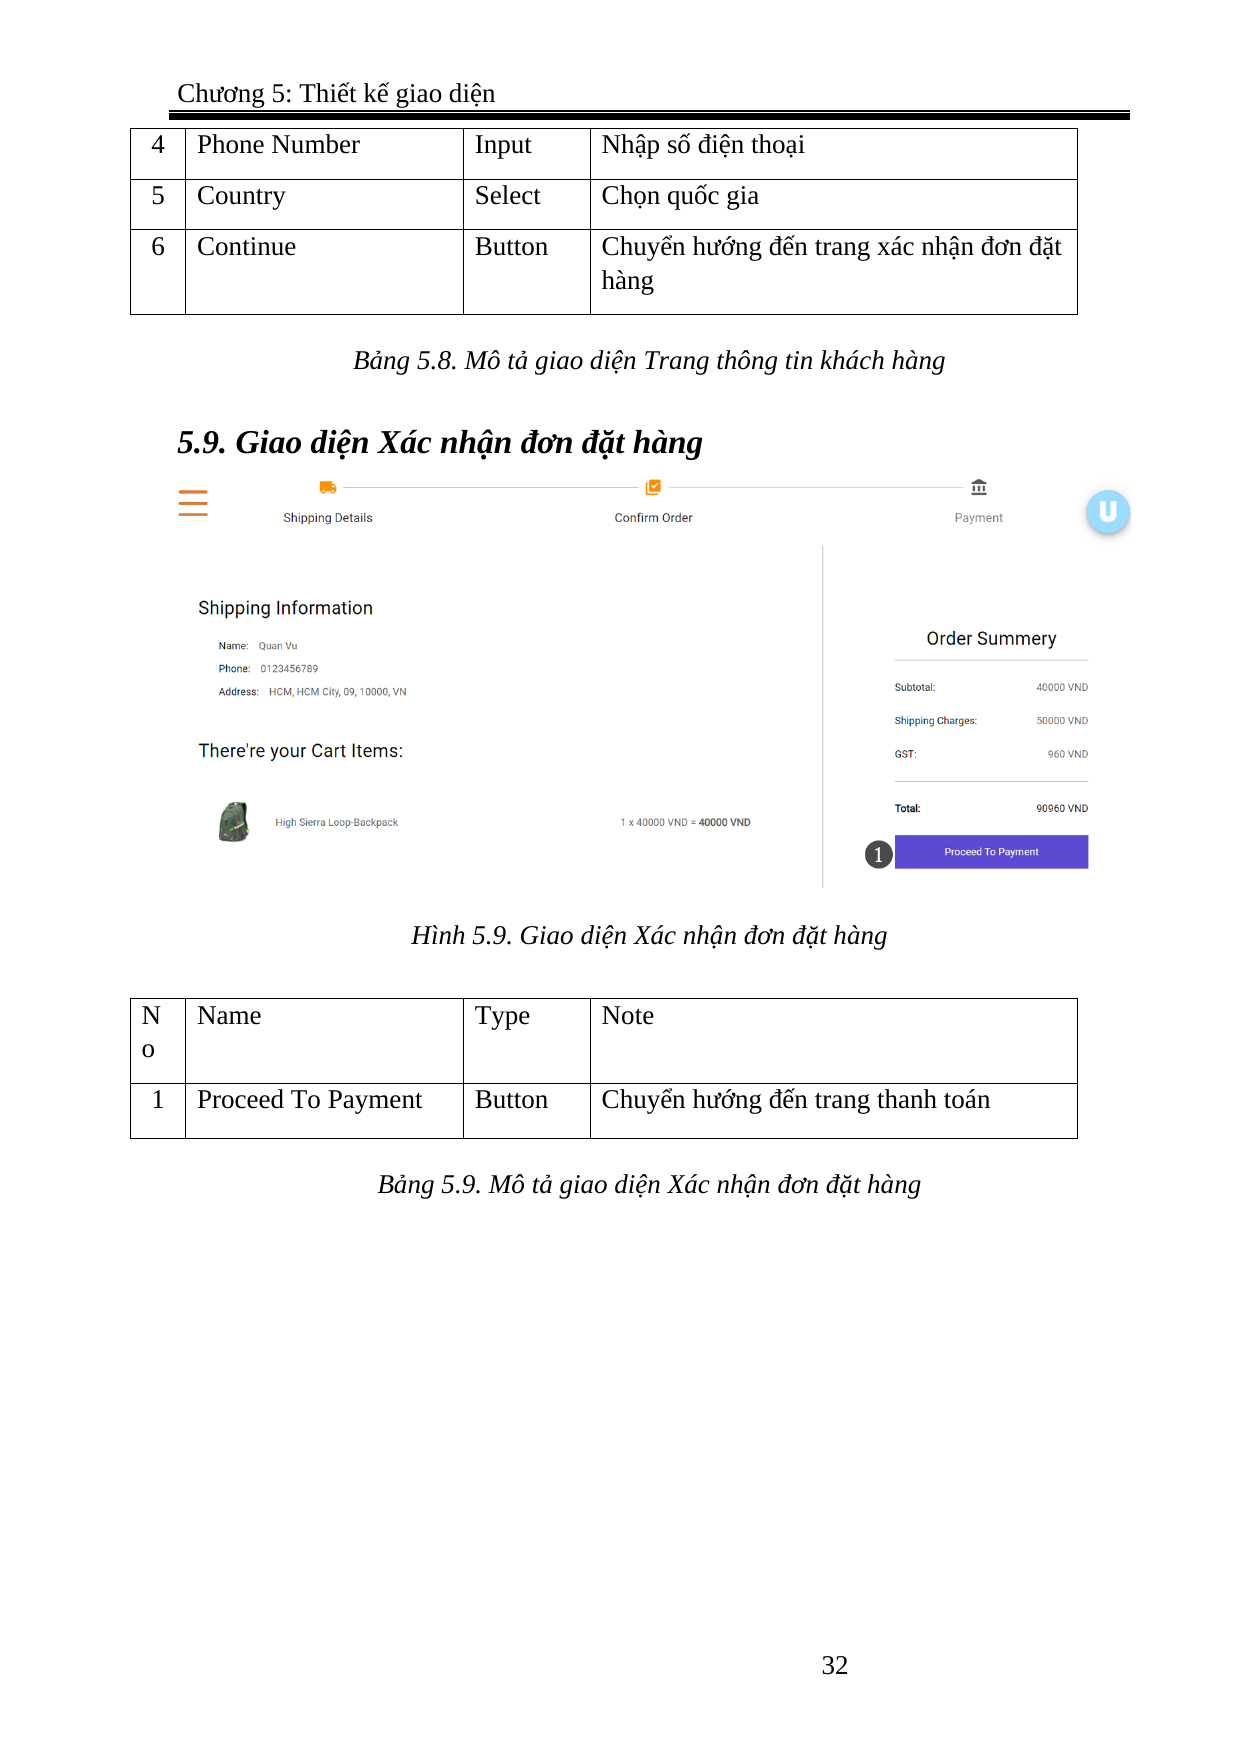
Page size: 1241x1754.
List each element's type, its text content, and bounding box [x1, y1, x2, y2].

table_cell 4 [131, 129, 185, 178]
table_header No [131, 999, 185, 1082]
table_cell Select [464, 180, 590, 229]
table_cell 1 [131, 1084, 185, 1138]
table_cell 5 [131, 180, 185, 229]
table_cell Continue [186, 230, 463, 314]
subtitle Hình 5.9. Giao diện Xác nhận đơn đặt hàng [177, 919, 1122, 950]
table_cell Chuyển hướng đến trang thanh toán [591, 1084, 1077, 1138]
table_cell Chọn quốc gia [591, 180, 1077, 229]
subtitle 5.9. Giao diện Xác nhận đơn đặt hàng [177, 423, 1122, 461]
picture [177, 464, 1132, 888]
table_cell Country [186, 180, 463, 229]
subtitle Bảng 5.8. Mô tả giao diện Trang thông tin khách hàng [177, 344, 1122, 375]
table_cell Chuyển hướng đến trang xác nhận đơn đặt hàng [591, 230, 1077, 314]
subtitle Bảng 5.9. Mô tả giao diện Xác nhận đơn đặt hàng [177, 1168, 1122, 1199]
table_cell 6 [131, 230, 185, 314]
table_cell Nhập số điện thoại [591, 129, 1077, 178]
table_header Type [464, 999, 590, 1082]
table_cell Phone Number [186, 129, 463, 178]
table_cell Button [464, 1084, 590, 1138]
table_header Name [186, 999, 463, 1082]
table_cell Input [464, 129, 590, 178]
table_cell Button [464, 230, 590, 314]
table_cell Proceed To Payment [186, 1084, 463, 1138]
table_header Note [591, 999, 1077, 1082]
